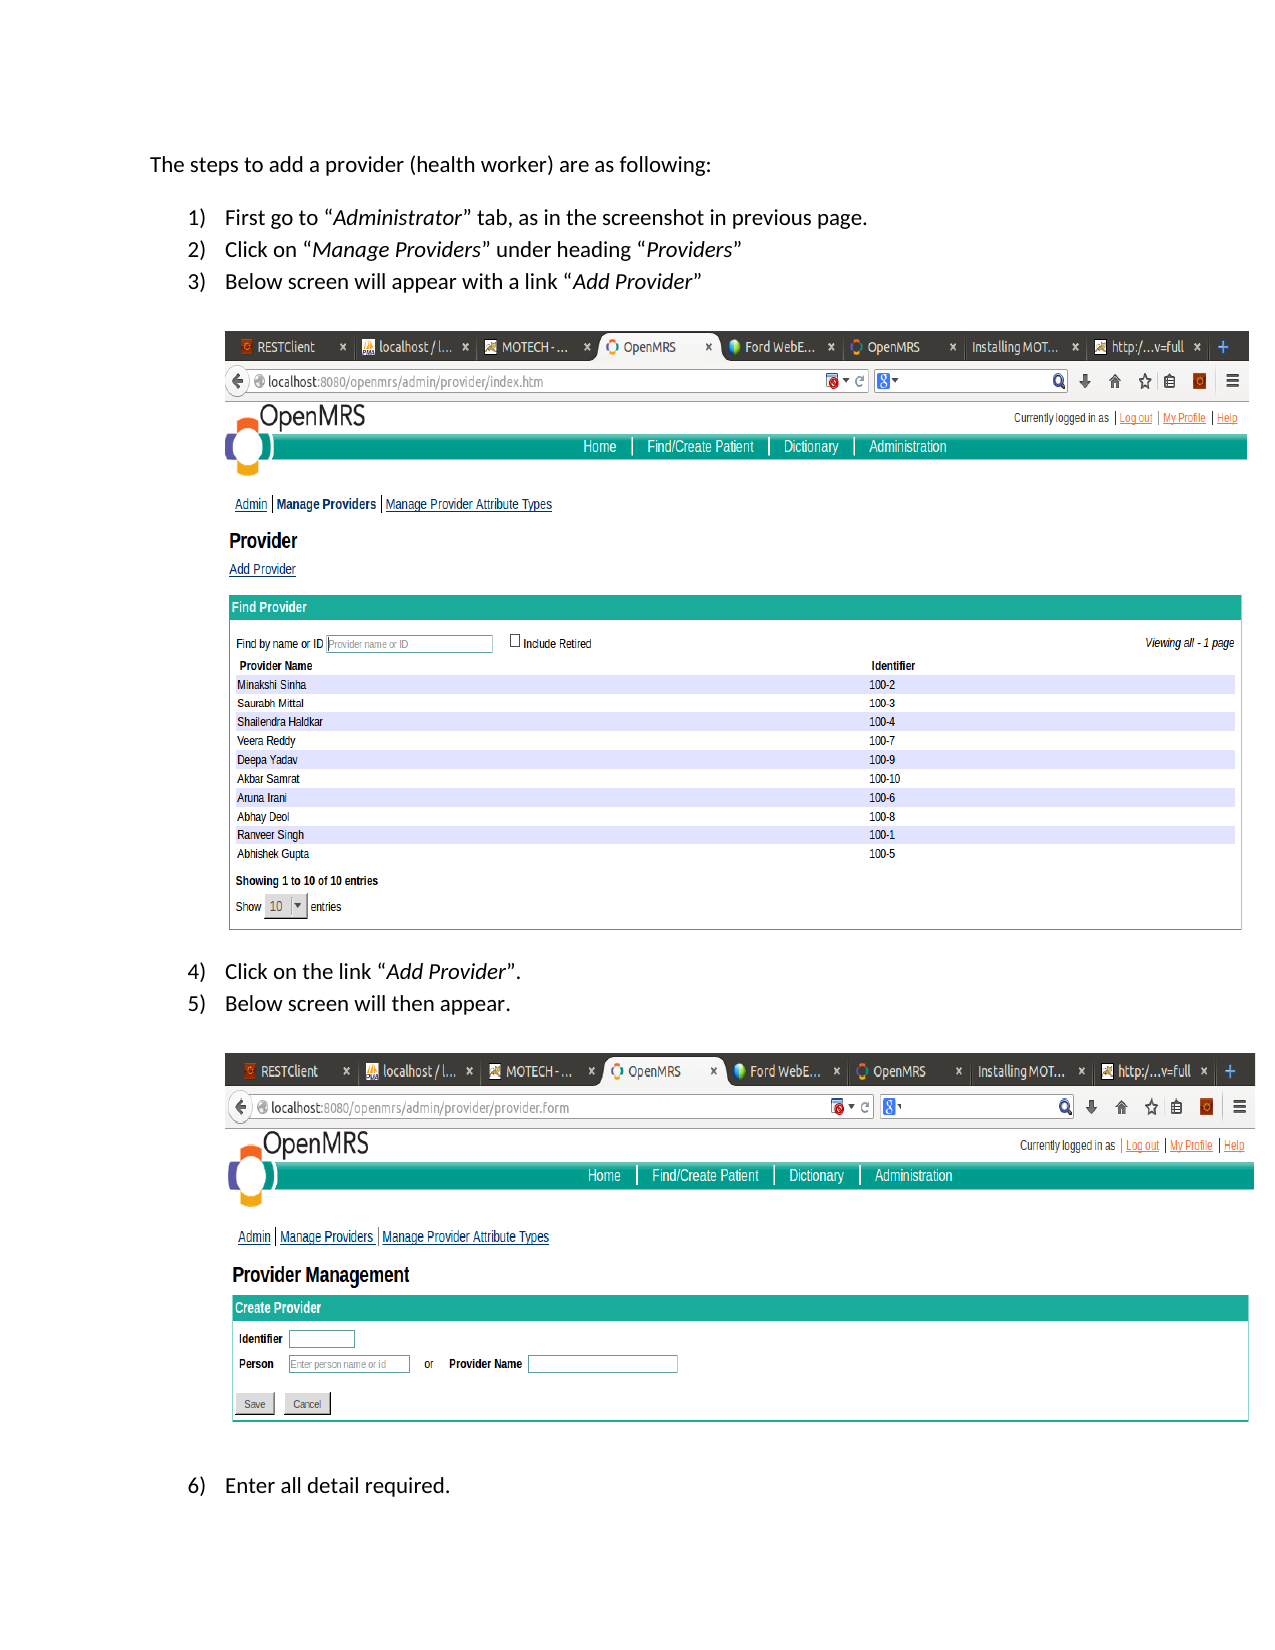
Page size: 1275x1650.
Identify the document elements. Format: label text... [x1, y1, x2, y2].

list Below screen will appear with a link “Add Provider” [187, 267, 1125, 295]
text The steps to add a provider (health worker) are as following: [150, 150, 1125, 178]
list Enter all detail required. [187, 1472, 1125, 1500]
picture [225, 331, 1249, 953]
list Below screen will then appear. [187, 989, 1125, 1017]
picture [225, 1053, 1255, 1468]
list Click on “Manage Providers” under heading “Providers” [187, 235, 1125, 263]
list Click on the link “Add Provider”. [187, 957, 1125, 985]
list First go to “Administrator” tab, as in the screenshot in previous page. [187, 203, 1125, 231]
